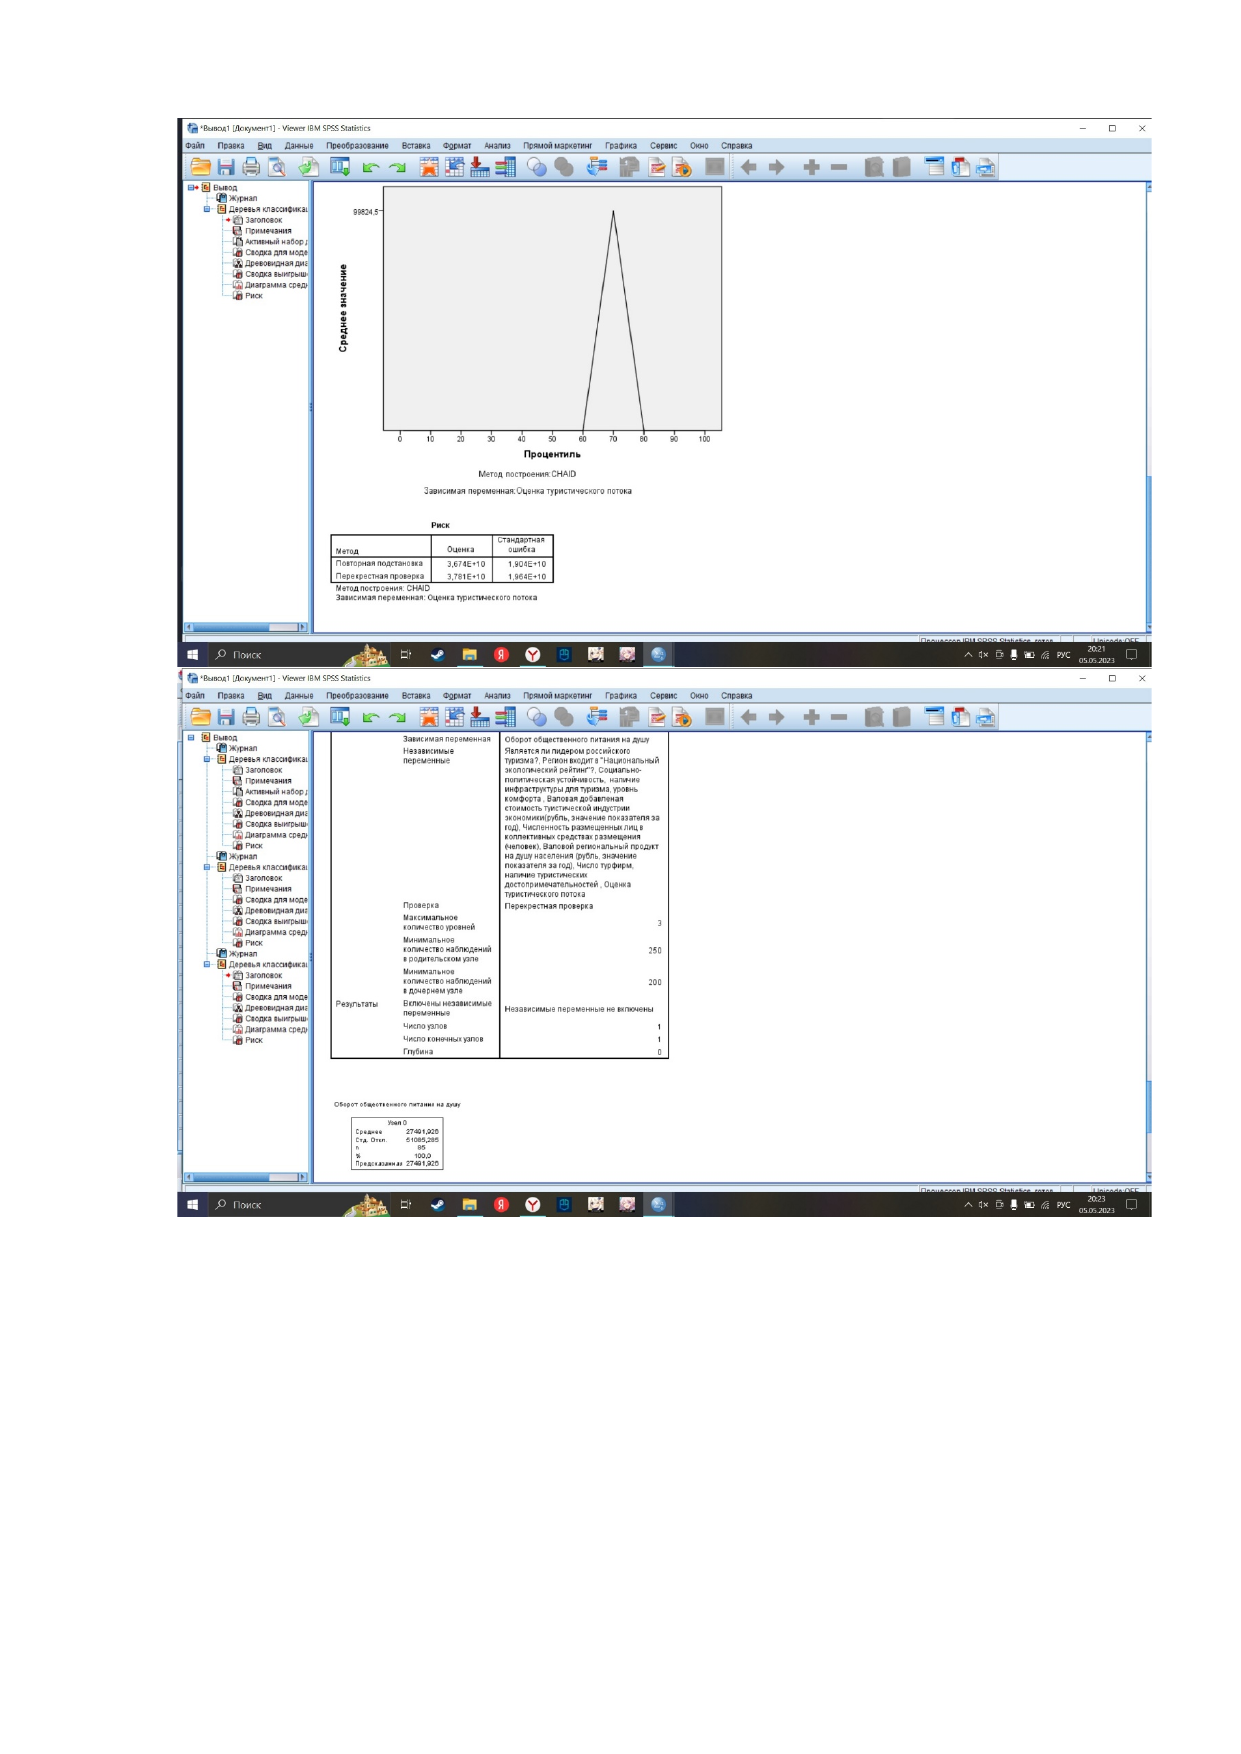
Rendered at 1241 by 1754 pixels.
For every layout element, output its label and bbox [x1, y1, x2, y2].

picture [177, 118, 1152, 667]
picture [177, 668, 1152, 1217]
